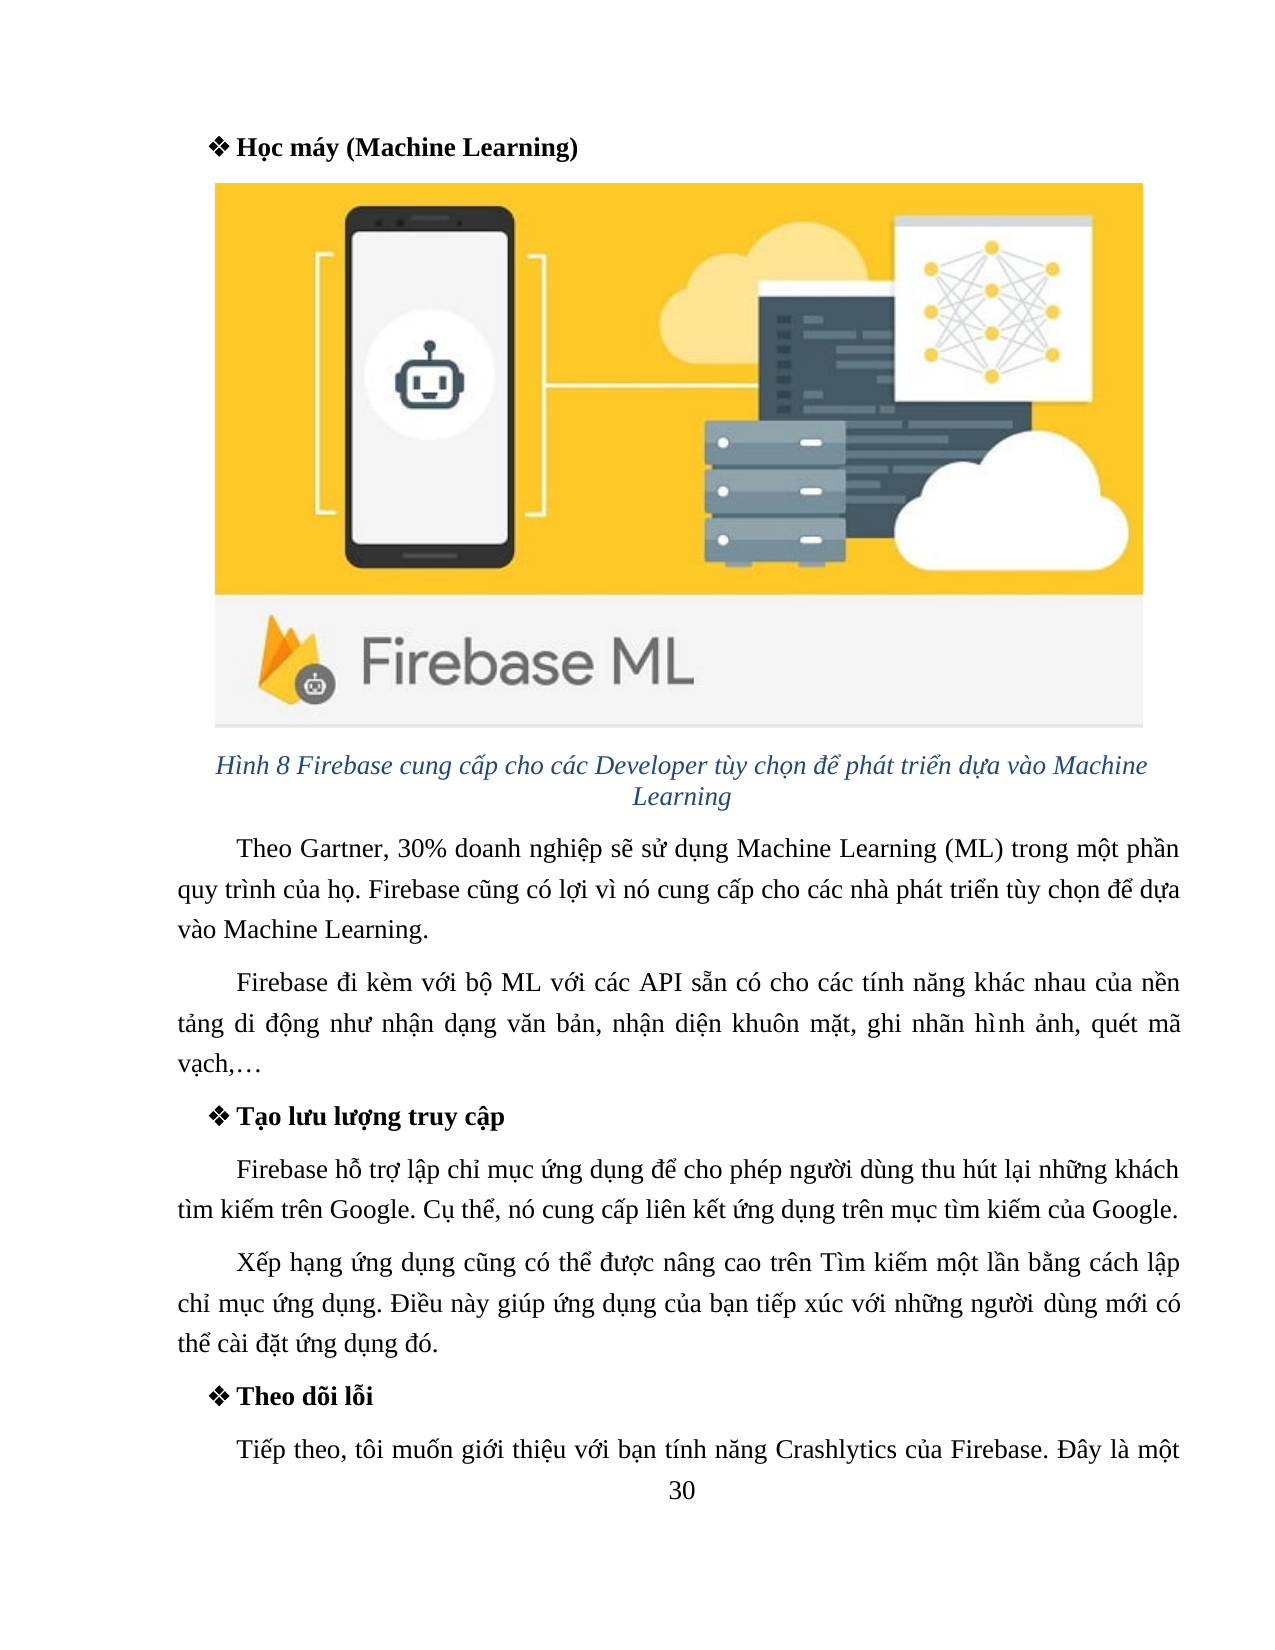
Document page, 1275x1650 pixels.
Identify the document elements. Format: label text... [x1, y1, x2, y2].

text Theo Gartner, 30% doanh nghiệp sẽ sử dụng Machine Learning (ML) trong một phần quy trình của họ. Firebase cũng có lợi vì nó cung cấp cho các nhà phát triển tùy chọn để dựa vào Machine Learning. [177, 832, 1181, 944]
list Học máy (Machine Learning) [207, 131, 1063, 162]
text Firebase hỗ trợ lập chỉ mục ứng dụng để cho phép người dùng thu hút lại những khách tìm kiếm trên Google. Cụ thể, nó cung cấp liên kết ứng dụng trên mục tìm kiếm của Google. [177, 1153, 1181, 1225]
text Firebase đi kèm với bộ ML với các API sẵn có cho các tính năng khác nhau của nền tảng di động như nhận dạng văn bản, nhận diện khuôn mặt, ghi nhãn hình ảnh, quét mã vạch,… [177, 966, 1181, 1078]
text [177, 1433, 1181, 1464]
list Tạo lưu lượng truy cập [207, 1100, 1063, 1131]
text Hình 8 Firebase cung cấp cho các Developer tùy chọn để phát triển dựa vào Machine Learning [177, 749, 1186, 812]
picture [214, 183, 1143, 728]
text Xếp hạng ứng dụng cũng có thể được nâng cao trên Tìm kiếm một lần bằng cách lập chỉ mục ứng dụng. Điều này giúp ứng dụng của bạn tiếp xúc với những người dùng mới có thể cài đặt ứng dụng đó. [177, 1246, 1181, 1358]
list Theo dõi lỗi [207, 1380, 1063, 1411]
